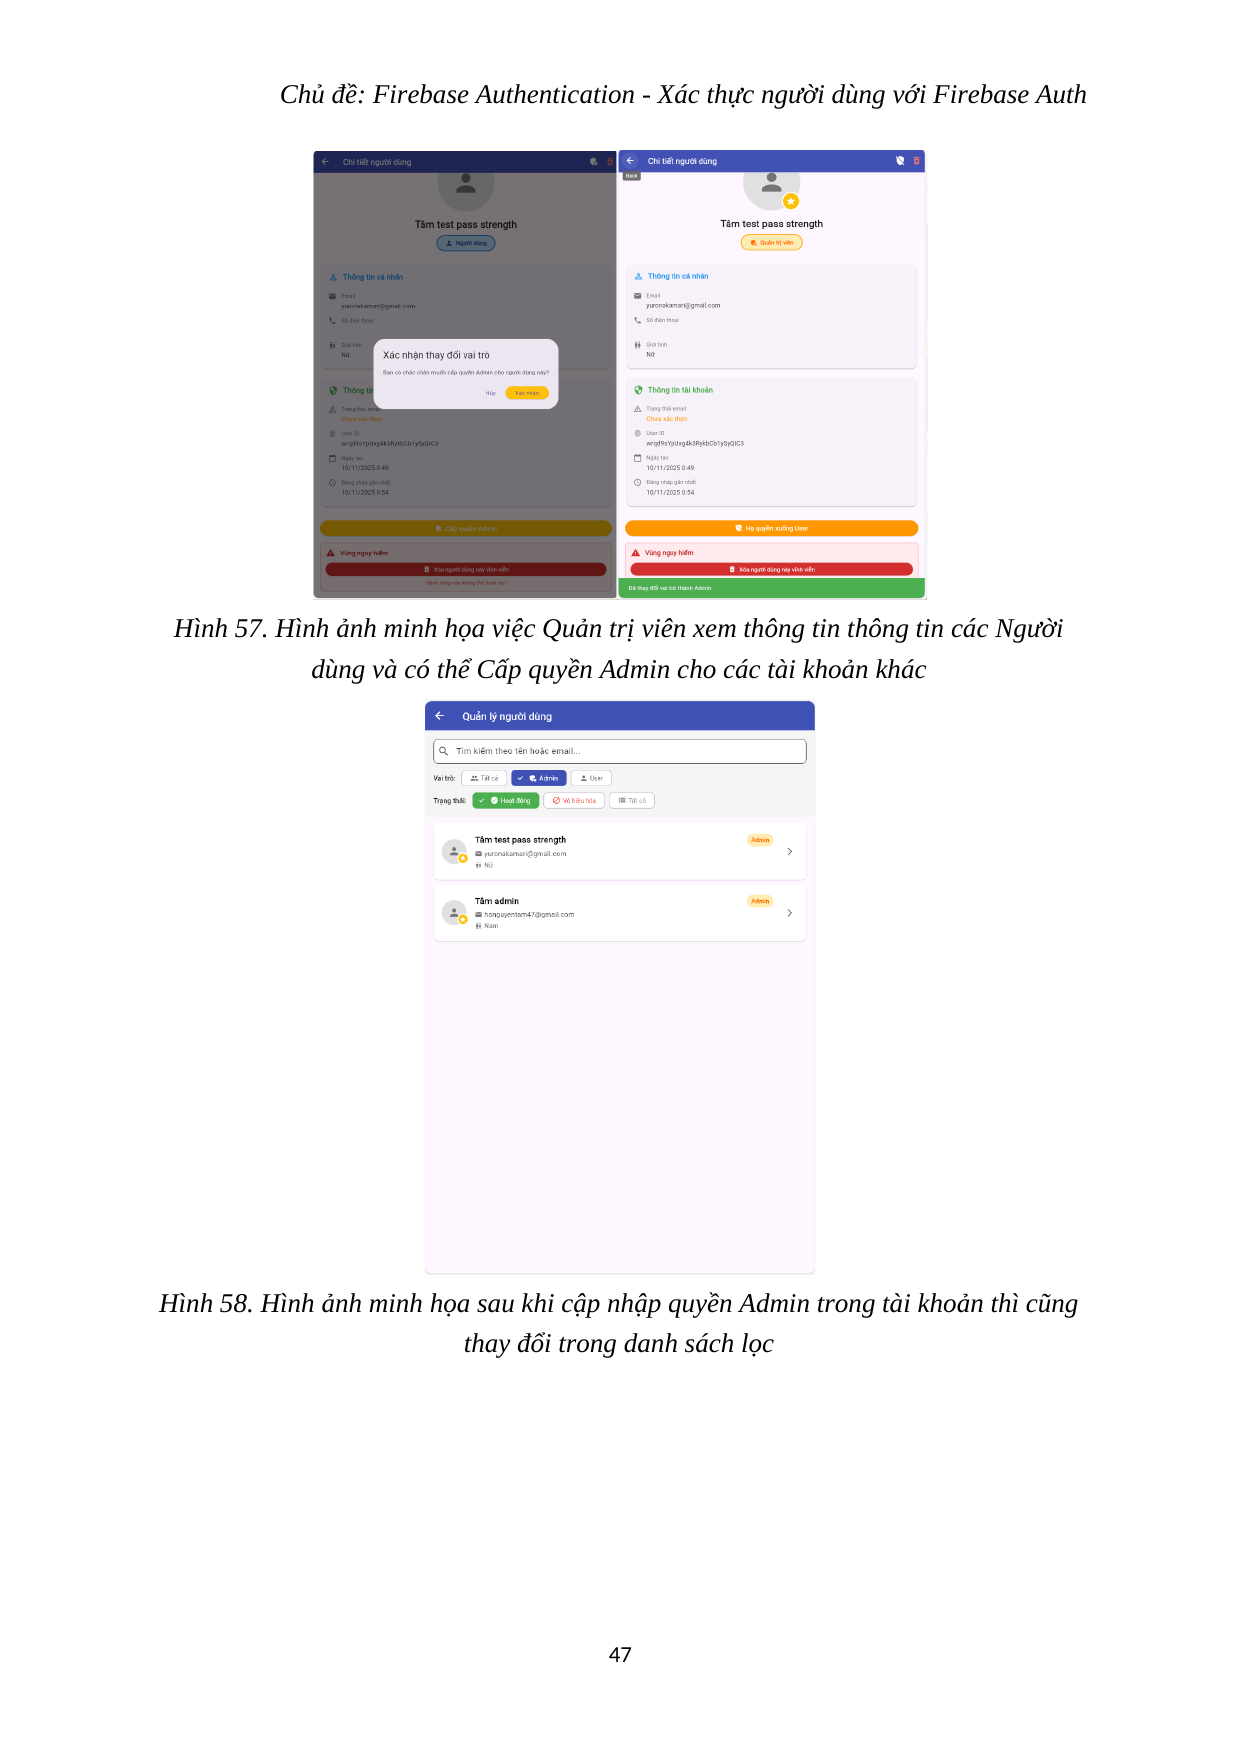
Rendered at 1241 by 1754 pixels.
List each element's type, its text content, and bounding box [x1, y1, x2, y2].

text Hình 57. Hình ảnh minh họa việc Quản trị viên xem thông tin thông tin các Người dùng và có thể Cấp quyền Admin cho các tài khoản khác [150, 612, 1090, 684]
picture [313, 150, 928, 600]
picture [424, 699, 816, 1275]
text Hình 58. Hình ảnh minh họa sau khi cập nhập quyền Admin trong tài khoản thì cũng thay đổi trong danh sách lọc [150, 1287, 1090, 1359]
